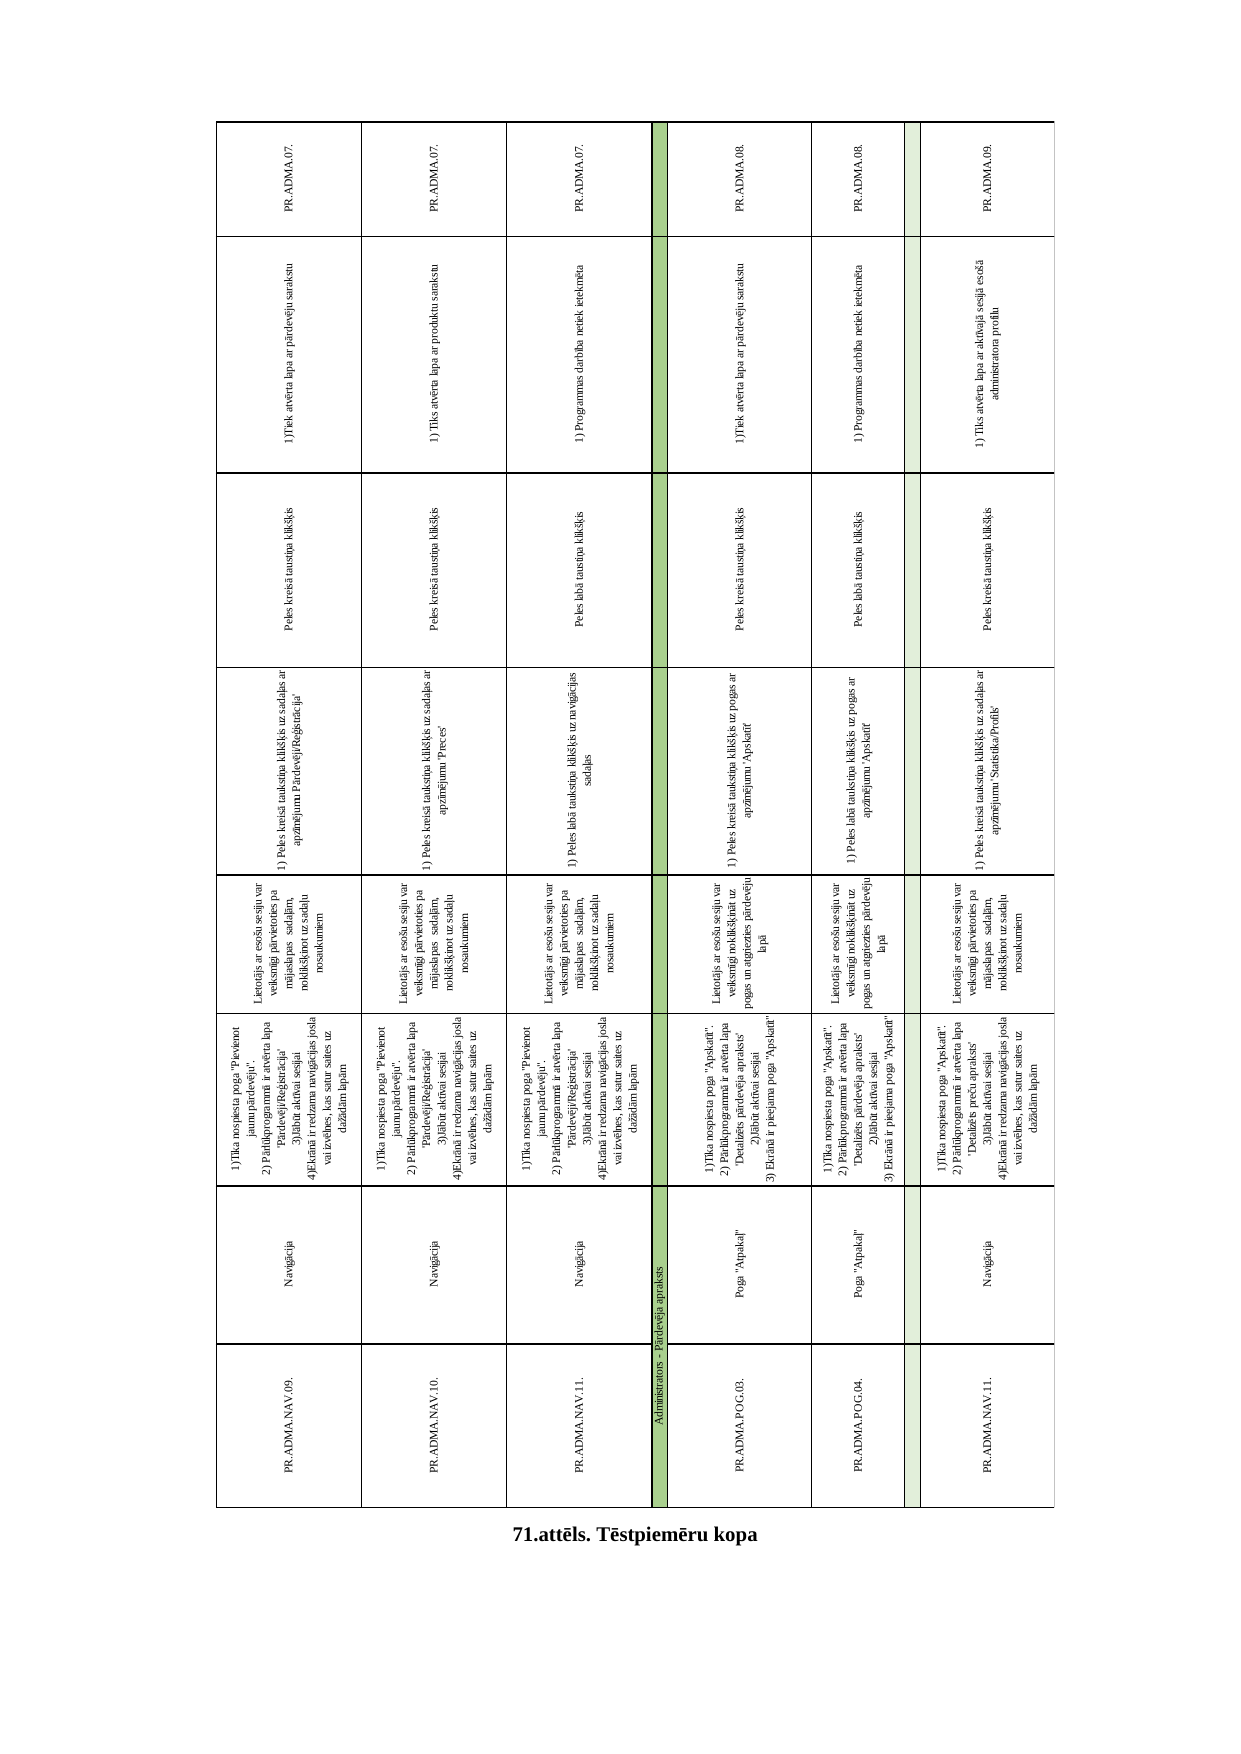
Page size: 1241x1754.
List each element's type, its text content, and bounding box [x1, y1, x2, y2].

text 71.attēls. Tēstpiemēru kopa [148, 1522, 1122, 1546]
